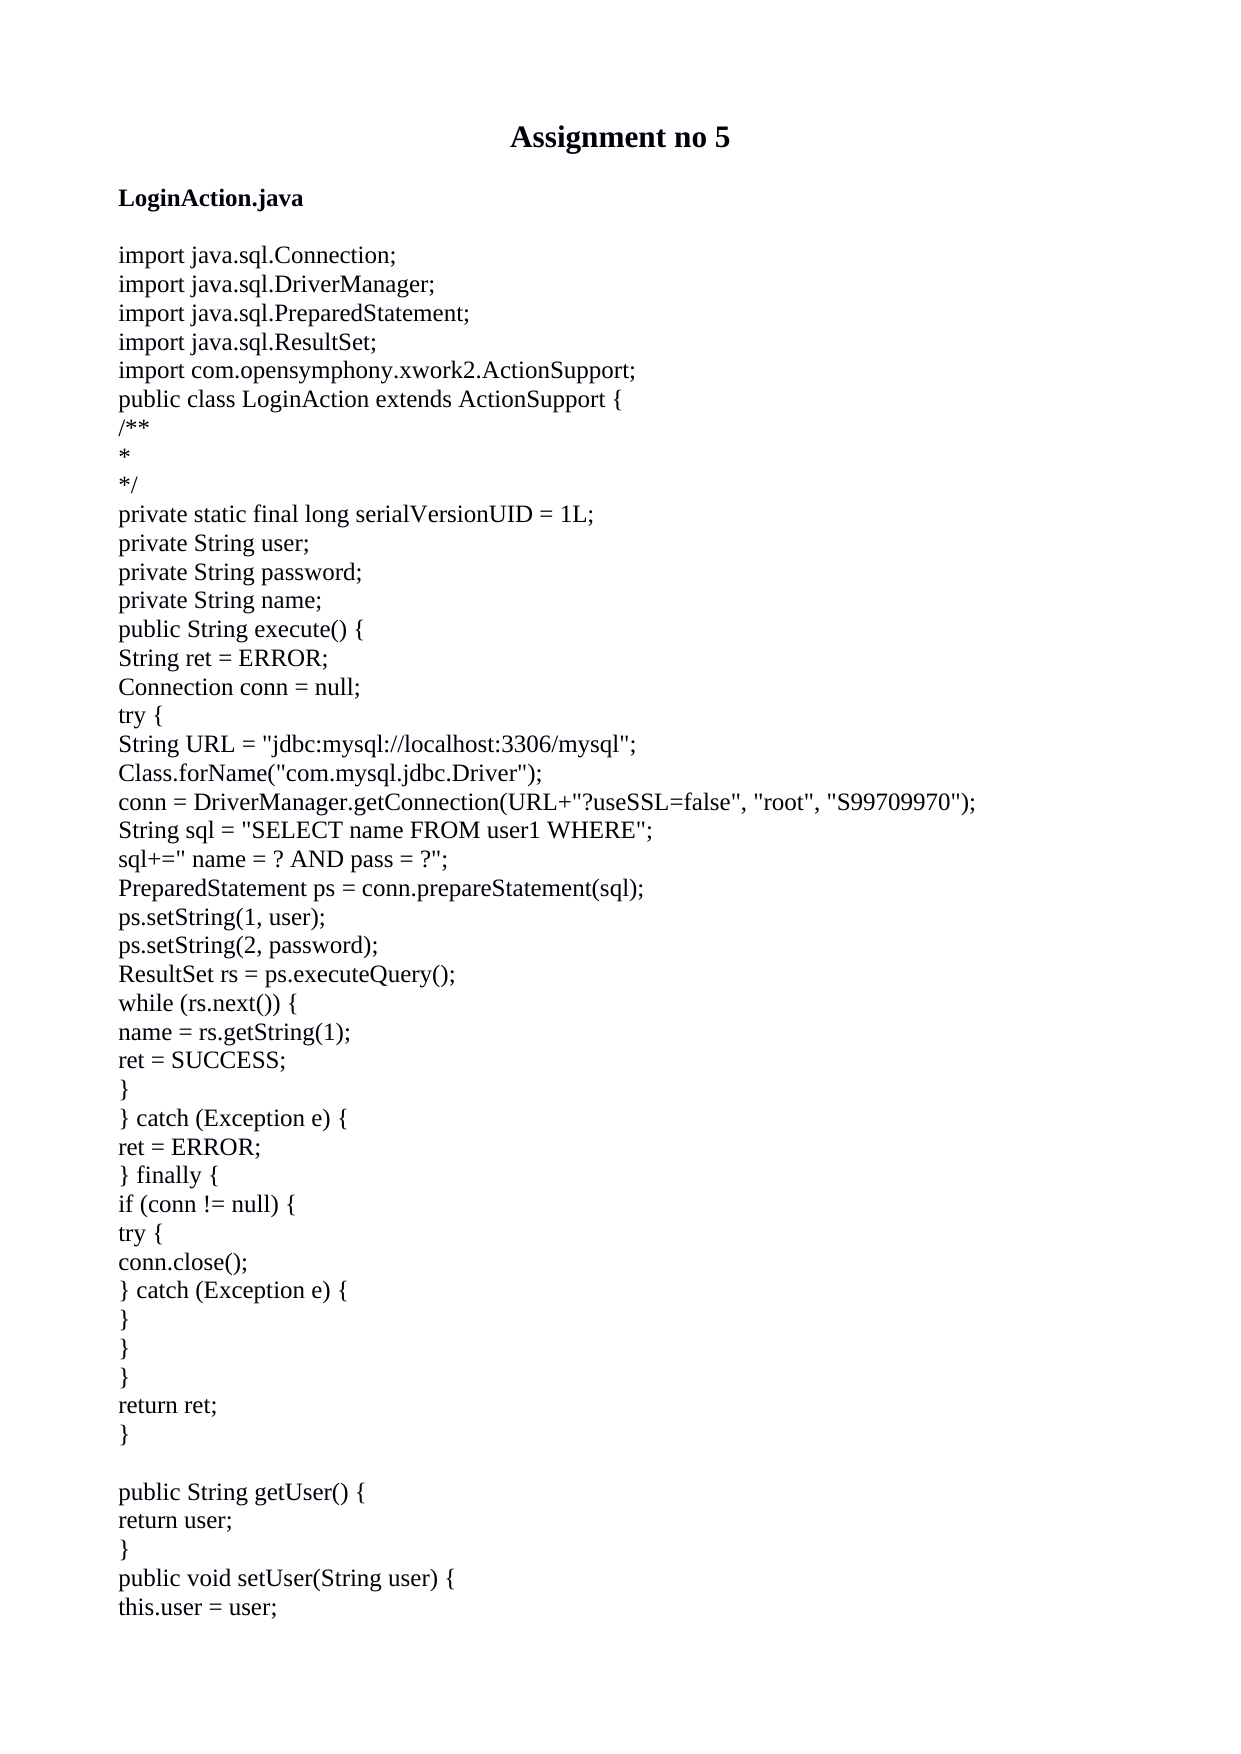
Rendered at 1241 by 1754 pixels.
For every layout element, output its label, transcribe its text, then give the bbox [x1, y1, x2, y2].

text sql+=" name = ? AND pass = ?"; [118, 844, 1122, 873]
text import java.sql.PreparedStatement; [118, 298, 1122, 327]
text name = rs.getString(1); [118, 1017, 1122, 1045]
text return user; [118, 1505, 1122, 1534]
text } [118, 1074, 1122, 1103]
text public class LoginAction extends ActionSupport { [118, 384, 1122, 413]
text ps.setString(2, password); [118, 930, 1122, 959]
text this.user = user; [118, 1592, 1122, 1620]
text public String getUser() { [118, 1477, 1122, 1505]
text ret = SUCCESS; [118, 1045, 1122, 1074]
text return ret; [118, 1390, 1122, 1419]
text String sql = "SELECT name FROM user1 WHERE"; [118, 815, 1122, 844]
text Class.forName("com.mysql.jdbc.Driver"); [118, 758, 1122, 787]
text import com.opensymphony.xwork2.ActionSupport; [118, 355, 1122, 384]
text String ret = ERROR; [118, 643, 1122, 672]
text public String execute() { [118, 614, 1122, 643]
text private String password; [118, 557, 1122, 585]
text if (conn != null) { [118, 1189, 1122, 1218]
text Assignment no 5 [118, 118, 1122, 154]
text */ [118, 470, 1122, 499]
text conn = DriverManager.getConnection(URL+"?useSSL=false", "root", "S99709970"); [118, 787, 1122, 815]
text try { [118, 700, 1122, 729]
text while (rs.next()) { [118, 988, 1122, 1017]
text } [118, 1419, 1122, 1448]
text ps.setString(1, user); [118, 902, 1122, 930]
text Connection conn = null; [118, 672, 1122, 700]
text private String user; [118, 528, 1122, 557]
text ret = ERROR; [118, 1132, 1122, 1160]
text public void setUser(String user) { [118, 1563, 1122, 1592]
text private static final long serialVersionUID = 1L; [118, 499, 1122, 528]
text import java.sql.ResultSet; [118, 327, 1122, 355]
text } catch (Exception e) { [118, 1103, 1122, 1132]
text } [118, 1333, 1122, 1362]
text } finally { [118, 1160, 1122, 1189]
text * [118, 442, 1122, 470]
text try { [118, 1218, 1122, 1247]
text import java.sql.Connection; [118, 240, 1122, 269]
text } catch (Exception e) { [118, 1275, 1122, 1304]
text conn.close(); [118, 1247, 1122, 1275]
text /** [118, 413, 1122, 442]
text PreparedStatement ps = conn.prepareStatement(sql); [118, 873, 1122, 902]
text LoginAction.java [118, 183, 1122, 212]
text } [118, 1362, 1122, 1390]
text } [118, 1304, 1122, 1333]
text String URL = "jdbc:mysql://localhost:3306/mysql"; [118, 729, 1122, 758]
text import java.sql.DriverManager; [118, 269, 1122, 298]
text private String name; [118, 585, 1122, 614]
text } [118, 1534, 1122, 1563]
text ResultSet rs = ps.executeQuery(); [118, 959, 1122, 988]
